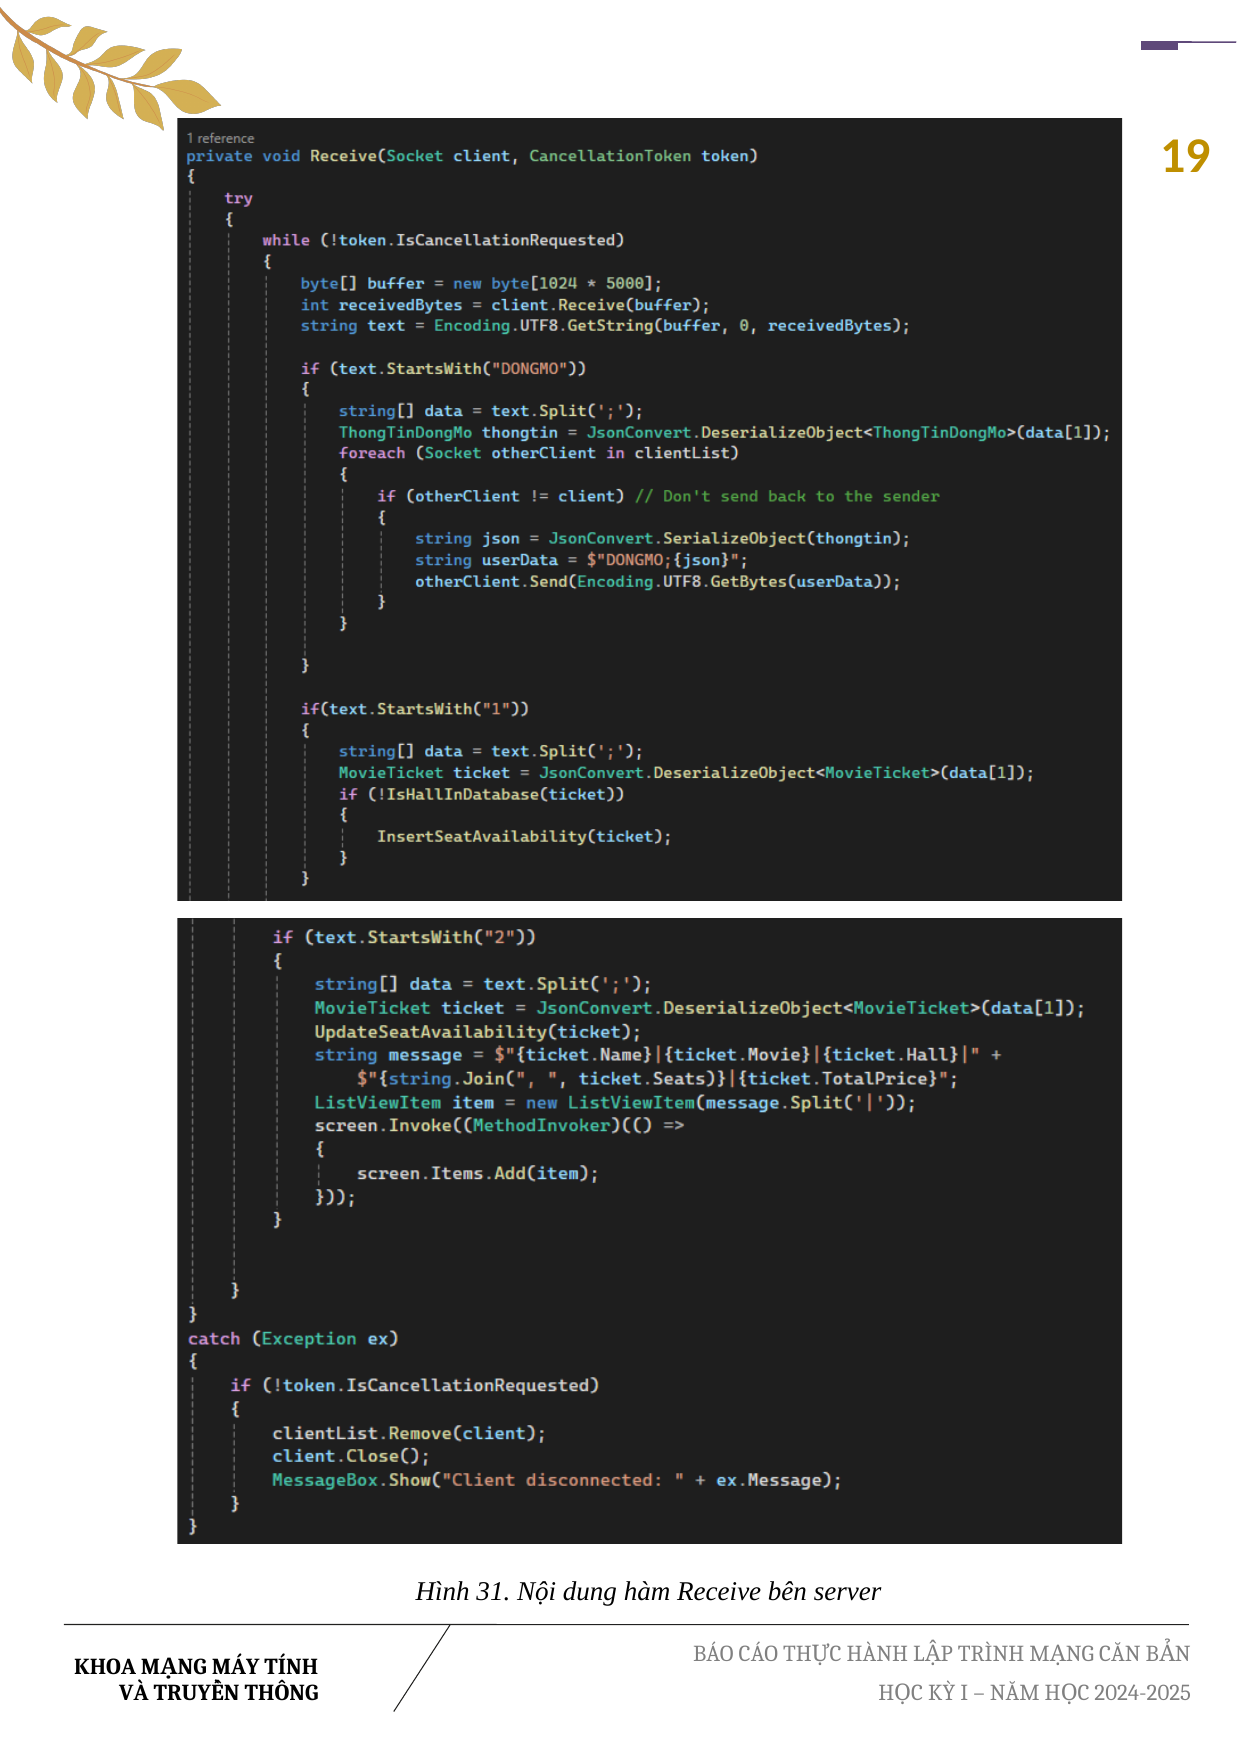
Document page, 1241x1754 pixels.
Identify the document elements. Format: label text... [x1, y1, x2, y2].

picture [0, 0, 1123, 901]
picture [177, 918, 1123, 1544]
